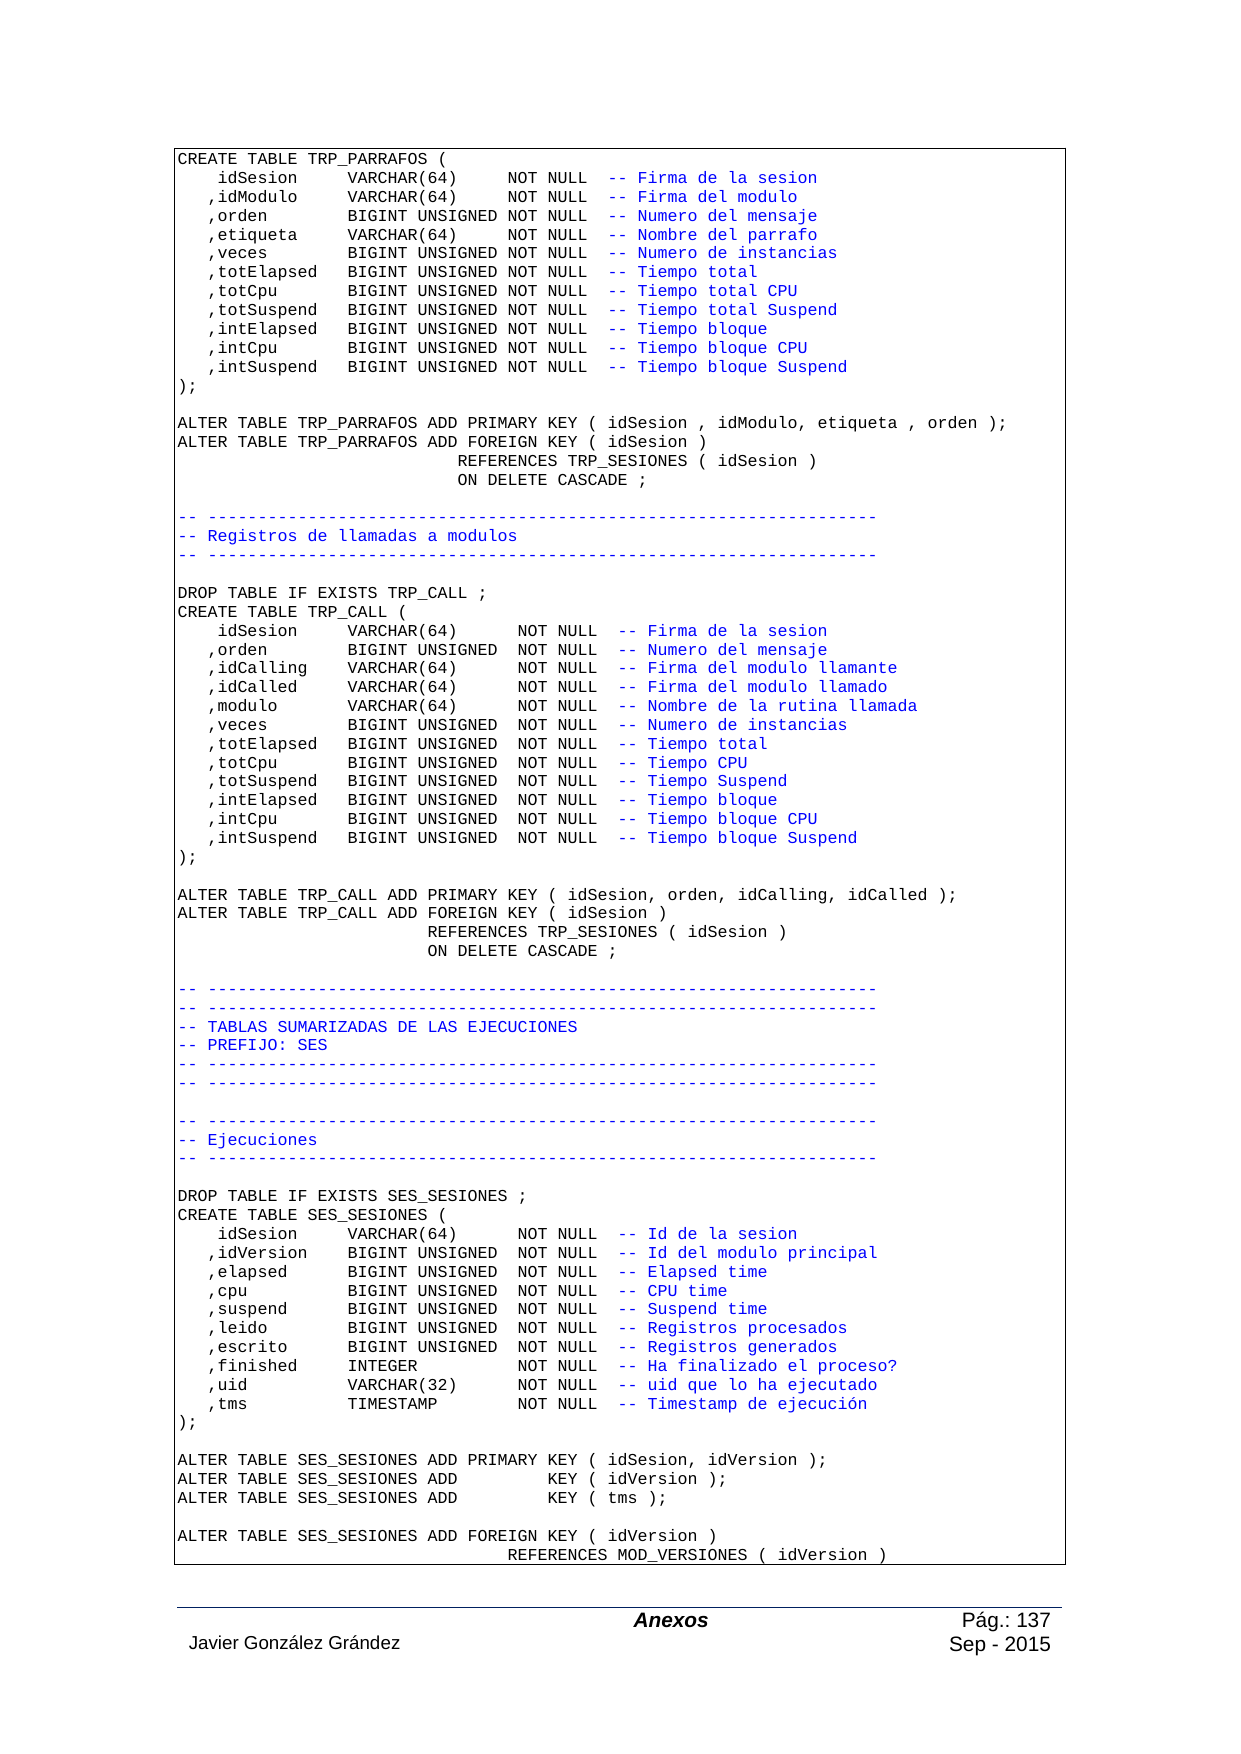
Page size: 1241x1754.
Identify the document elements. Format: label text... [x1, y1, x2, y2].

text -- ------------------------------------------------------------------- [177, 1075, 1063, 1093]
text ,totElapsed BIGINT UNSIGNED NOT NULL -- Tiempo total [177, 735, 1063, 754]
text -- PREFIJO: SES [177, 1037, 1063, 1056]
text ,intCpu BIGINT UNSIGNED NOT NULL -- Tiempo bloque CPU [177, 339, 1063, 358]
text REFERENCES TRP_SESIONES ( idSesion ) [177, 924, 1063, 943]
text REFERENCES MOD_VERSIONES ( idVersion ) [177, 1546, 1063, 1564]
text ,intElapsed BIGINT UNSIGNED NOT NULL -- Tiempo bloque [177, 792, 1063, 811]
text ALTER TABLE TRP_PARRAFOS ADD FOREIGN KEY ( idSesion ) [177, 434, 1063, 452]
text ,modulo VARCHAR(64) NOT NULL -- Nombre de la rutina llamada [177, 698, 1063, 716]
text -- ------------------------------------------------------------------- [177, 1112, 1063, 1131]
text ALTER TABLE SES_SESIONES ADD KEY ( tms ); [177, 1489, 1063, 1508]
text ALTER TABLE TRP_CALL ADD PRIMARY KEY ( idSesion, orden, idCalling, idCalled ); [177, 886, 1063, 905]
text ,idVersion BIGINT UNSIGNED NOT NULL -- Id del modulo principal [177, 1244, 1063, 1263]
text -- ------------------------------------------------------------------- [177, 547, 1063, 566]
text ,elapsed BIGINT UNSIGNED NOT NULL -- Elapsed time [177, 1263, 1063, 1282]
text ,orden BIGINT UNSIGNED NOT NULL -- Numero del mensaje [177, 641, 1063, 660]
text ALTER TABLE SES_SESIONES ADD PRIMARY KEY ( idSesion, idVersion ); [177, 1452, 1063, 1471]
text -- ------------------------------------------------------------------- [177, 1056, 1063, 1075]
text DROP TABLE IF EXISTS TRP_CALL ; [177, 584, 1063, 603]
text -- TABLAS SUMARIZADAS DE LAS EJECUCIONES [177, 1018, 1063, 1037]
text ,idCalling VARCHAR(64) NOT NULL -- Firma del modulo llamante [177, 660, 1063, 679]
text ALTER TABLE TRP_CALL ADD FOREIGN KEY ( idSesion ) [177, 905, 1063, 924]
text ,uid VARCHAR(32) NOT NULL -- uid que lo ha ejecutado [177, 1376, 1063, 1395]
text ALTER TABLE TRP_PARRAFOS ADD PRIMARY KEY ( idSesion , idModulo, etiqueta , orden ); [177, 415, 1063, 434]
text ); [177, 1414, 1063, 1433]
text ,idModulo VARCHAR(64) NOT NULL -- Firma del modulo [177, 188, 1063, 207]
text CREATE TABLE TRP_PARRAFOS ( [175, 149, 1065, 170]
text CREATE TABLE SES_SESIONES ( [177, 1207, 1063, 1226]
text ,veces BIGINT UNSIGNED NOT NULL -- Numero de instancias [177, 716, 1063, 735]
text ,intCpu BIGINT UNSIGNED NOT NULL -- Tiempo bloque CPU [177, 811, 1063, 829]
text ON DELETE CASCADE ; [177, 943, 1063, 962]
text ,tms TIMESTAMP NOT NULL -- Timestamp de ejecución [177, 1395, 1063, 1414]
text ALTER TABLE SES_SESIONES ADD KEY ( idVersion ); [177, 1471, 1063, 1489]
text -- Ejecuciones [177, 1131, 1063, 1150]
text ,totCpu BIGINT UNSIGNED NOT NULL -- Tiempo CPU [177, 754, 1063, 773]
text ,cpu BIGINT UNSIGNED NOT NULL -- CPU time [177, 1282, 1063, 1301]
text DROP TABLE IF EXISTS SES_SESIONES ; [177, 1188, 1063, 1207]
text CREATE TABLE TRP_CALL ( [177, 603, 1063, 622]
text ,intElapsed BIGINT UNSIGNED NOT NULL -- Tiempo bloque [177, 321, 1063, 339]
text ,veces BIGINT UNSIGNED NOT NULL -- Numero de instancias [177, 245, 1063, 264]
text ,orden BIGINT UNSIGNED NOT NULL -- Numero del mensaje [177, 207, 1063, 226]
text ,escrito BIGINT UNSIGNED NOT NULL -- Registros generados [177, 1339, 1063, 1357]
text ,totCpu BIGINT UNSIGNED NOT NULL -- Tiempo total CPU [177, 283, 1063, 302]
text idSesion VARCHAR(64) NOT NULL -- Firma de la sesion [177, 622, 1063, 641]
text -- ------------------------------------------------------------------- [177, 980, 1063, 999]
text -- ------------------------------------------------------------------- [177, 1150, 1063, 1169]
text idSesion VARCHAR(64) NOT NULL -- Id de la sesion [177, 1226, 1063, 1244]
text idSesion VARCHAR(64) NOT NULL -- Firma de la sesion [177, 170, 1063, 188]
text ,intSuspend BIGINT UNSIGNED NOT NULL -- Tiempo bloque Suspend [177, 829, 1063, 848]
text ,idCalled VARCHAR(64) NOT NULL -- Firma del modulo llamado [177, 679, 1063, 698]
text ,finished INTEGER NOT NULL -- Ha finalizado el proceso? [177, 1357, 1063, 1376]
text ,etiqueta VARCHAR(64) NOT NULL -- Nombre del parrafo [177, 226, 1063, 245]
text -- Registros de llamadas a modulos [177, 528, 1063, 547]
text ALTER TABLE SES_SESIONES ADD FOREIGN KEY ( idVersion ) [177, 1527, 1063, 1546]
text ,intSuspend BIGINT UNSIGNED NOT NULL -- Tiempo bloque Suspend [177, 358, 1063, 377]
text ,suspend BIGINT UNSIGNED NOT NULL -- Suspend time [177, 1301, 1063, 1320]
text ON DELETE CASCADE ; [177, 471, 1063, 490]
text ); [177, 377, 1063, 396]
text ,totSuspend BIGINT UNSIGNED NOT NULL -- Tiempo total Suspend [177, 302, 1063, 321]
text REFERENCES TRP_SESIONES ( idSesion ) [177, 452, 1063, 471]
text ,totSuspend BIGINT UNSIGNED NOT NULL -- Tiempo Suspend [177, 773, 1063, 792]
text -- ------------------------------------------------------------------- [177, 999, 1063, 1018]
text ,leido BIGINT UNSIGNED NOT NULL -- Registros procesados [177, 1320, 1063, 1339]
text -- ------------------------------------------------------------------- [177, 509, 1063, 528]
text ,totElapsed BIGINT UNSIGNED NOT NULL -- Tiempo total [177, 264, 1063, 283]
text ); [177, 848, 1063, 867]
